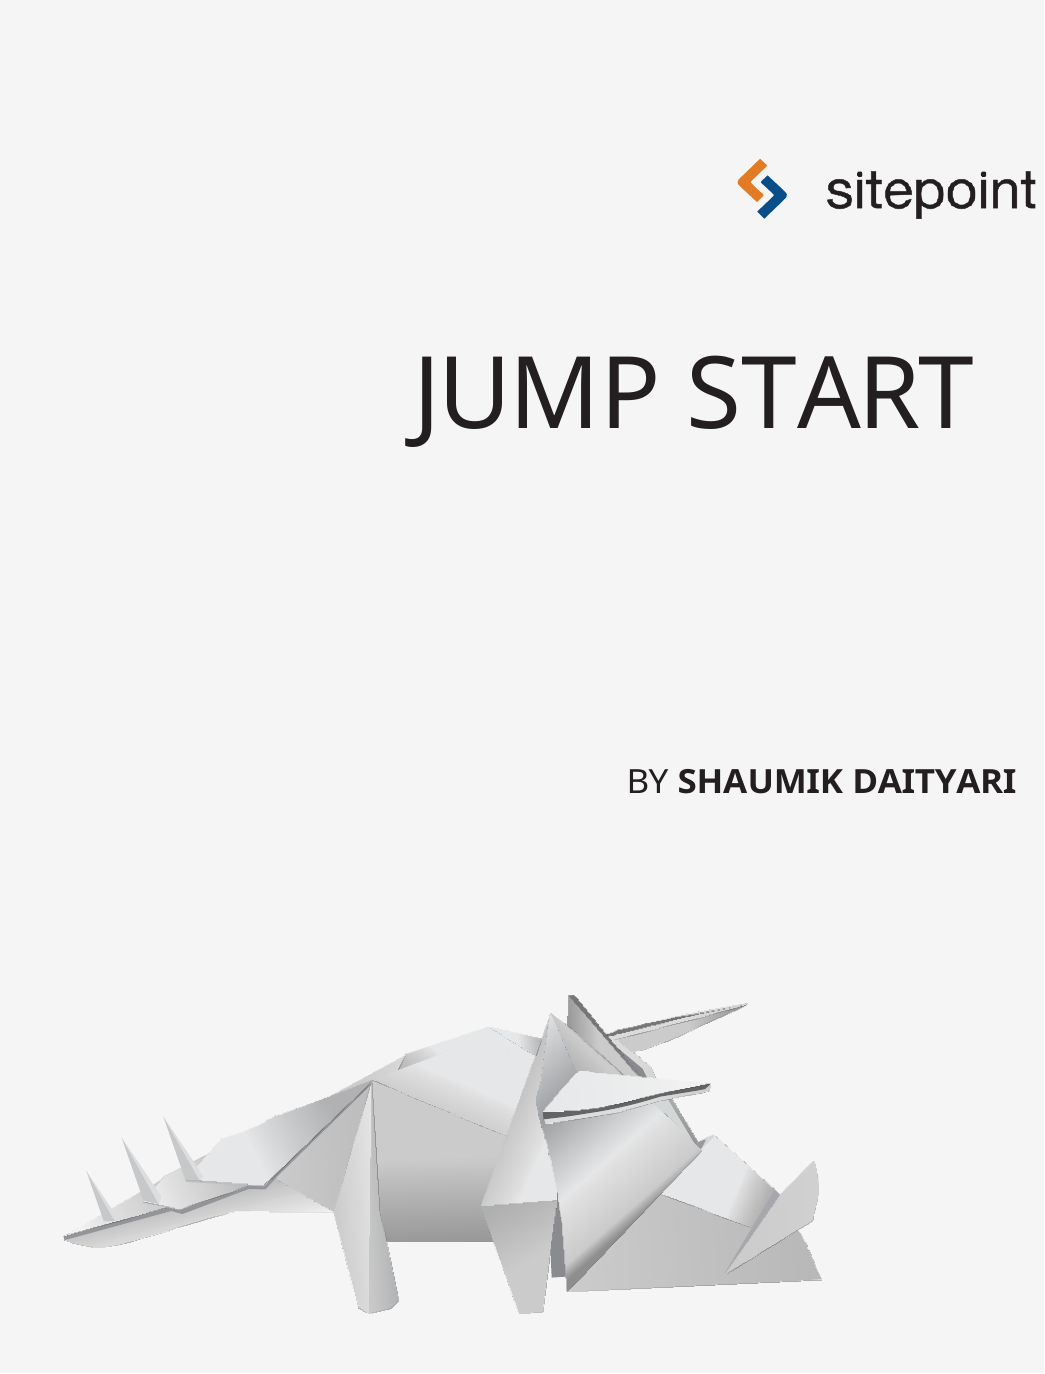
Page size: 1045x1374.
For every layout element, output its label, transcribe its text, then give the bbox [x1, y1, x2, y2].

text JUMP START [413, 337, 1041, 451]
picture [827, 171, 1036, 219]
picture [63, 995, 856, 1361]
text BY SHAUMIK DAITYARI [133, 758, 1041, 803]
